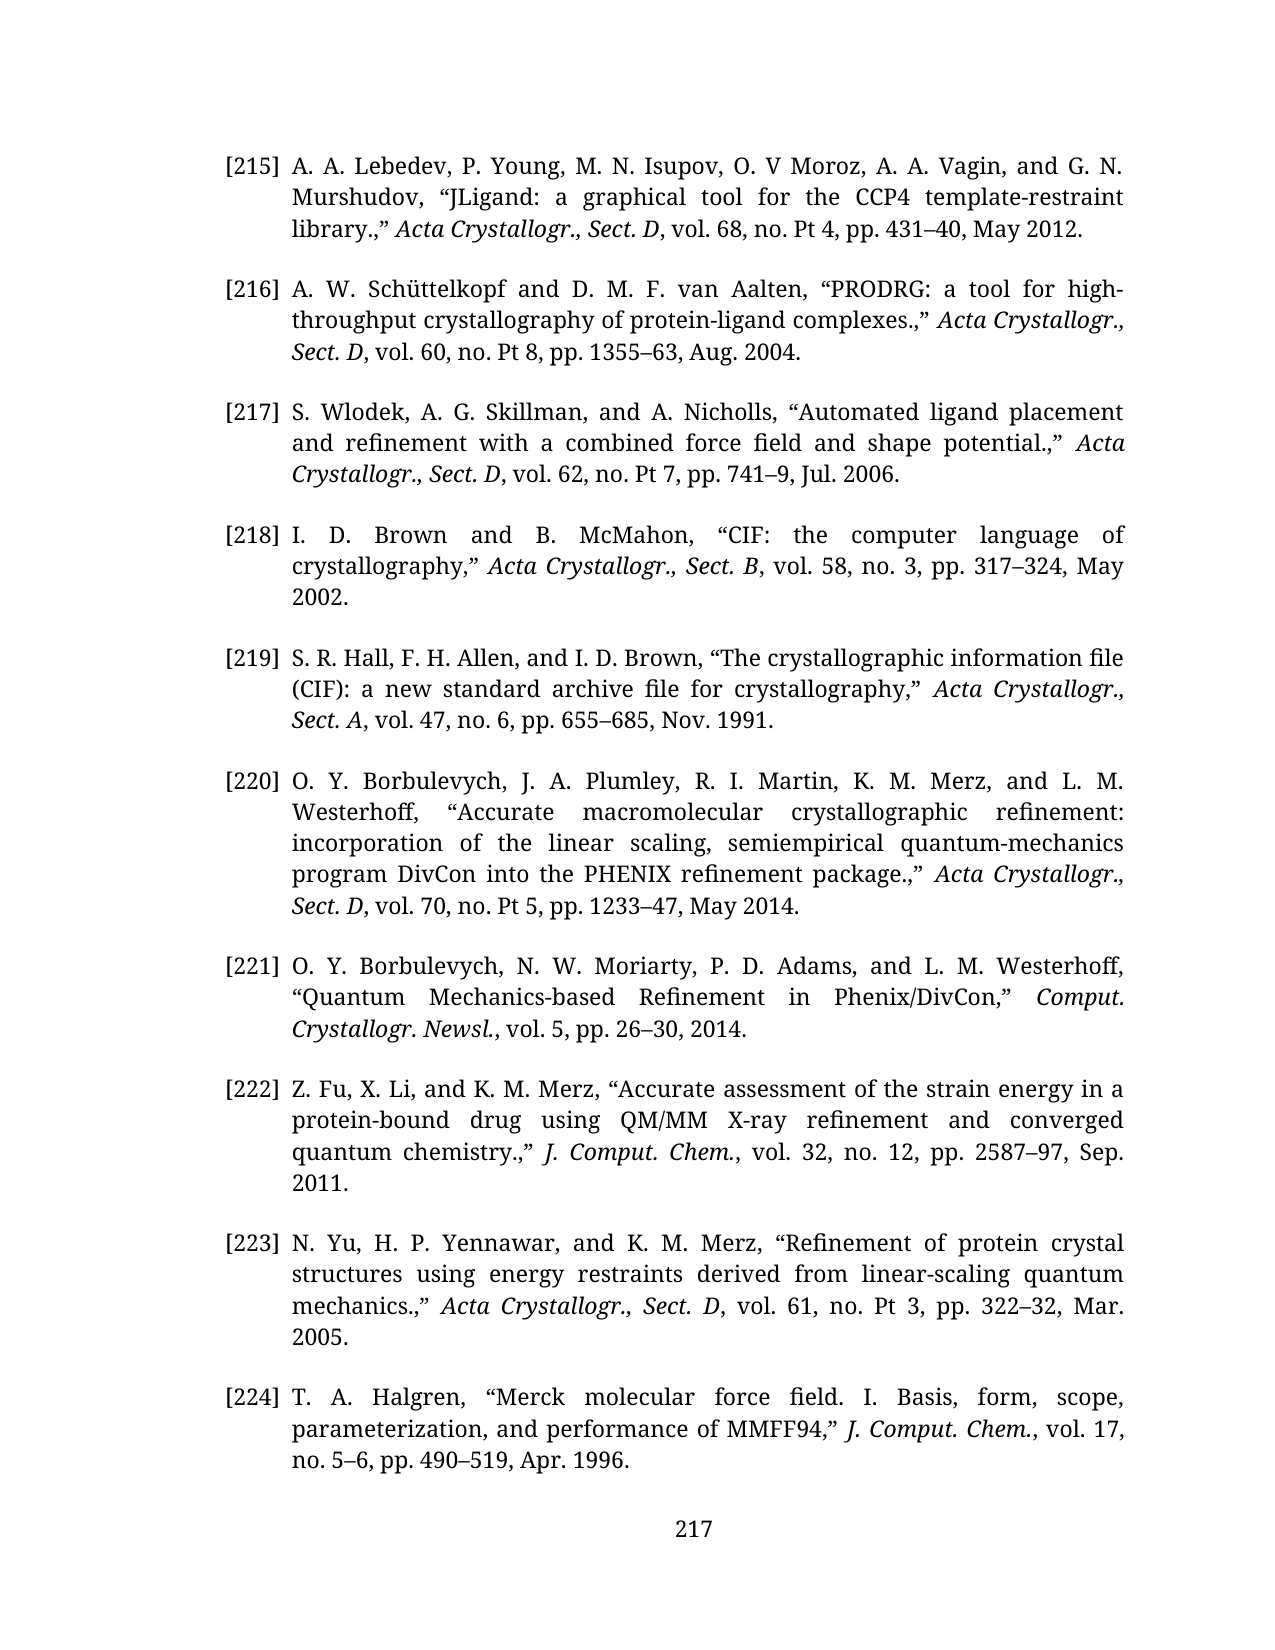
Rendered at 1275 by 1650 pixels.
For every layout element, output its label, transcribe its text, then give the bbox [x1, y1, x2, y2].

text [223] N. Yu, H. P. Yennawar, and K. M. Merz, “Refinement of protein crystal structures using energy restraints derived from linear-scaling quantum mechanics.,” Acta Crystallogr., Sect. D, vol. 61, no. Pt 3, pp. 322–32, Mar. 2005. [225, 1227, 1125, 1352]
text [218] I. D. Brown and B. McMahon, “CIF: the computer language of crystallography,” Acta Crystallogr., Sect. B, vol. 58, no. 3, pp. 317–324, May 2002. [225, 519, 1125, 612]
text [219] S. R. Hall, F. H. Allen, and I. D. Brown, “The crystallographic information file (CIF): a new standard archive file for crystallography,” Acta Crystallogr., Sect. A, vol. 47, no. 6, pp. 655–685, Nov. 1991. [225, 642, 1125, 735]
text [221] O. Y. Borbulevych, N. W. Moriarty, P. D. Adams, and L. M. Westerhoff, “Quantum Mechanics-based Refinement in Phenix/DivCon,” Comput. Crystallogr. Newsl., vol. 5, pp. 26–30, 2014. [225, 950, 1125, 1044]
text [216] A. W. Schüttelkopf and D. M. F. van Aalten, “PRODRG: a tool for high-throughput crystallography of protein-ligand complexes.,” Acta Crystallogr., Sect. D, vol. 60, no. Pt 8, pp. 1355–63, Aug. 2004. [225, 273, 1125, 367]
text [224] T. A. Halgren, “Merck molecular force field. I. Basis, form, scope, parameterization, and performance of MMFF94,” J. Comput. Chem., vol. 17, no. 5–6, pp. 490–519, Apr. 1996. [225, 1381, 1125, 1475]
text [217] S. Wlodek, A. G. Skillman, and A. Nicholls, “Automated ligand placement and refinement with a combined force field and shape potential.,” Acta Crystallogr., Sect. D, vol. 62, no. Pt 7, pp. 741–9, Jul. 2006. [225, 396, 1125, 489]
text [220] O. Y. Borbulevych, J. A. Plumley, R. I. Martin, K. M. Merz, and L. M. Westerhoff, “Accurate macromolecular crystallographic refinement: incorporation of the linear scaling, semiempirical quantum-mechanics program DivCon into the PHENIX refinement package.,” Acta Crystallogr., Sect. D, vol. 70, no. Pt 5, pp. 1233–47, May 2014. [225, 764, 1125, 921]
text [222] Z. Fu, X. Li, and K. M. Merz, “Accurate assessment of the strain energy in a protein-bound drug using QM/MM X-ray refinement and converged quantum chemistry.,” J. Comput. Chem., vol. 32, no. 12, pp. 2587–97, Sep. 2011. [225, 1073, 1125, 1198]
text [215] A. A. Lebedev, P. Young, M. N. Isupov, O. V Moroz, A. A. Vagin, and G. N. Murshudov, “JLigand: a graphical tool for the CCP4 template-restraint library.,” Acta Crystallogr., Sect. D, vol. 68, no. Pt 4, pp. 431–40, May 2012. [225, 150, 1125, 244]
